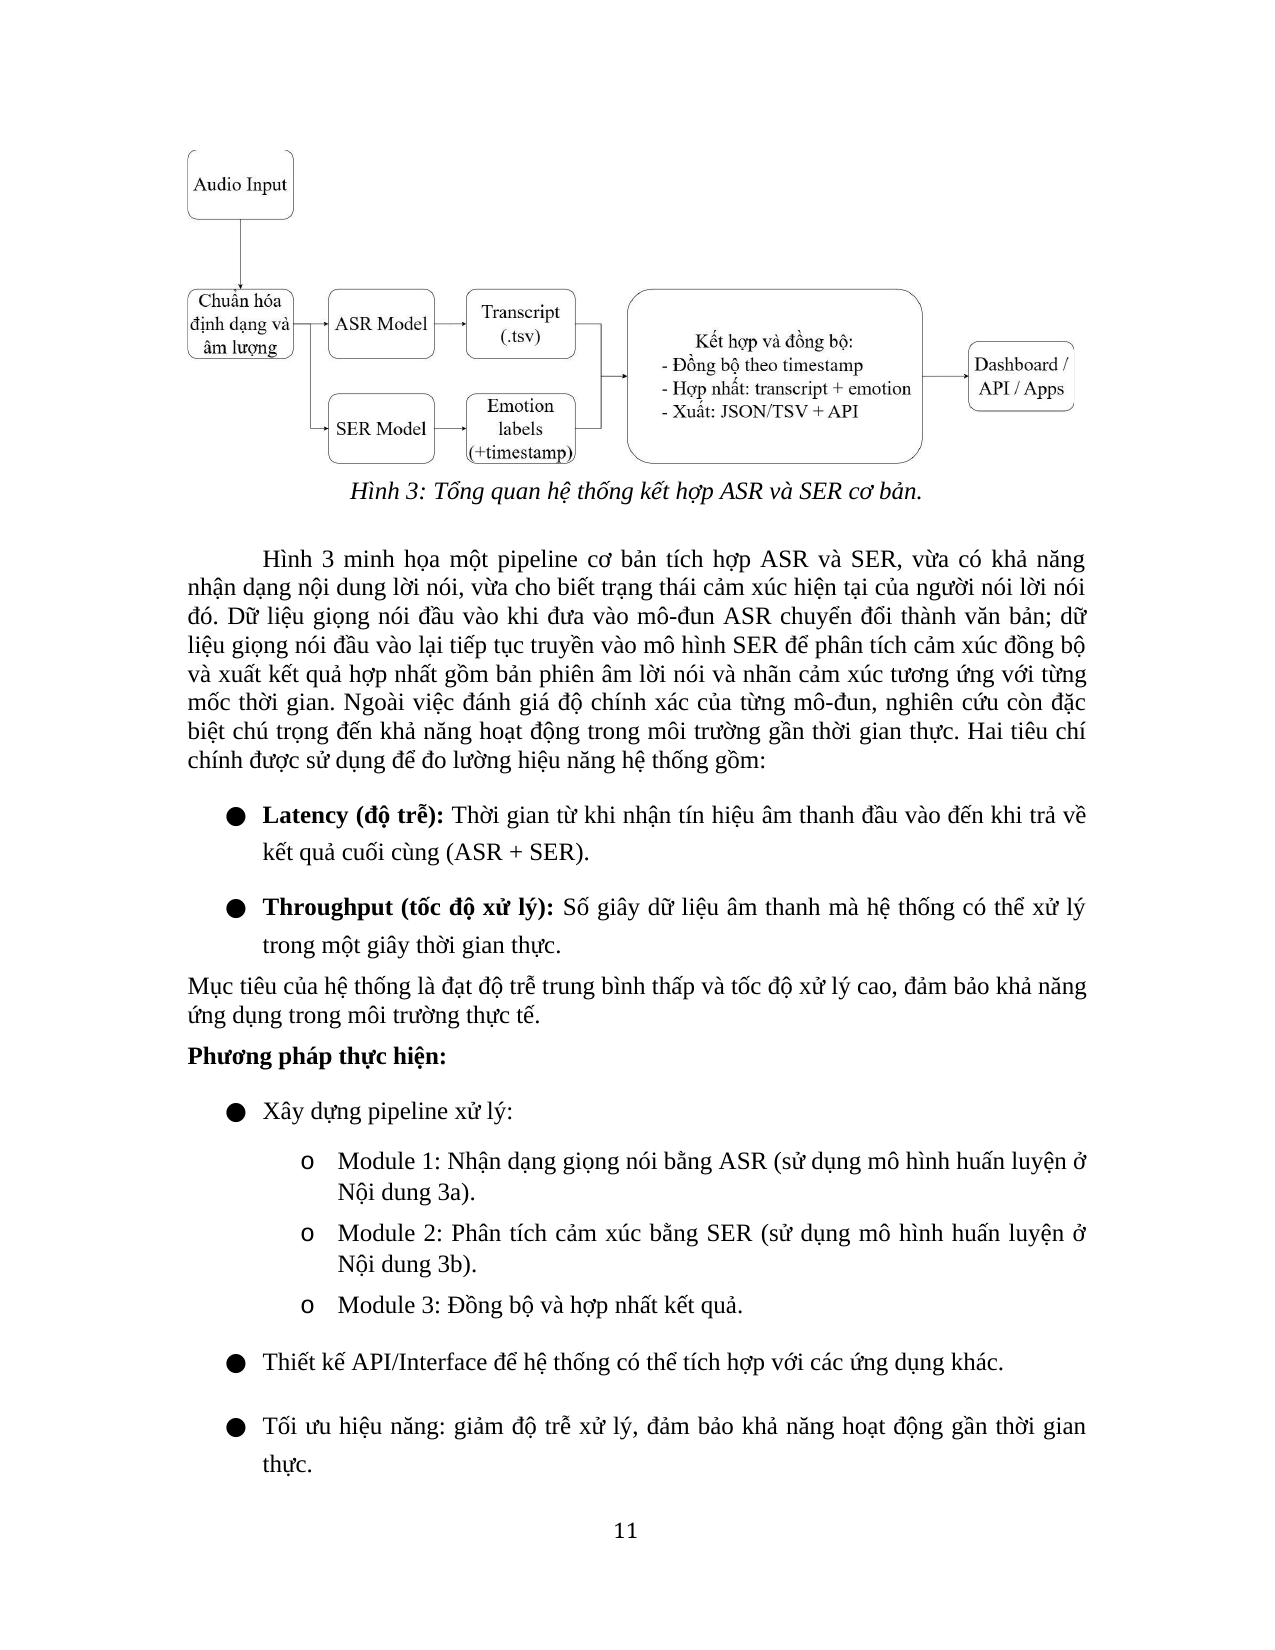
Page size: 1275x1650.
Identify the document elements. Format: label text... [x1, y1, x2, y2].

text Hình 3 minh họa một pipeline cơ bản tích hợp ASR và SER, vừa có khả năng nhận dạng nội dung lời nói, vừa cho biết trạng thái cảm xúc hiện tại của người nói lời nói đó. Dữ liệu giọng nói đầu vào khi đưa vào mô-đun ASR chuyển đổi thành văn bản; dữ liệu giọng nói đầu vào lại tiếp tục truyền vào mô hình SER để phân tích cảm xúc đồng bộ và xuất kết quả hợp nhất gồm bản phiên âm lời nói và nhãn cảm xúc tương ứng với từng mốc thời gian. Ngoài việc đánh giá độ chính xác của từng mô-đun, nghiên cứu còn đặc biệt chú trọng đến khả năng hoạt động trong môi trường gần thời gian thực. Hai tiêu chí chính được sử dụng để đo lường hiệu năng hệ thống gồm: [187, 517, 1087, 774]
list Xây dựng pipeline xử lý: [225, 1082, 1087, 1134]
text Phương pháp thực hiện: [187, 1041, 1087, 1070]
list Tối ưu hiệu năng: giảm độ trễ xử lý, đảm bảo khả năng hoạt động gần thời gian thực. [225, 1397, 1087, 1477]
list Module 3: Đồng bộ và hợp nhất kết quả. [300, 1290, 1087, 1321]
list Module 1: Nhận dạng giọng nói bằng ASR (sử dụng mô hình huấn luyện ở Nội dung 3a). [300, 1146, 1087, 1206]
list Module 2: Phân tích cảm xúc bằng SER (sử dụng mô hình huấn luyện ở Nội dung 3b). [300, 1218, 1087, 1278]
text Hình 3: Tổng quan hệ thống kết hợp ASR và SER cơ bản. [187, 476, 1087, 505]
list Throughput (tốc độ xử lý): Số giây dữ liệu âm thanh mà hệ thống có thể xử lý trong một giây thời gian thực. [225, 879, 1087, 959]
list Thiết kế API/Interface để hệ thống có thể tích hợp với các ứng dụng khác. [225, 1334, 1087, 1385]
list Latency (độ trễ): Thời gian từ khi nhận tín hiệu âm thanh đầu vào đến khi trả về kết quả cuối cùng (ASR + SER). [225, 786, 1087, 866]
picture [187, 150, 1075, 464]
text Mục tiêu của hệ thống là đạt độ trễ trung bình thấp và tốc độ xử lý cao, đảm bảo khả năng ứng dụng trong môi trường thực tế. [187, 971, 1087, 1029]
